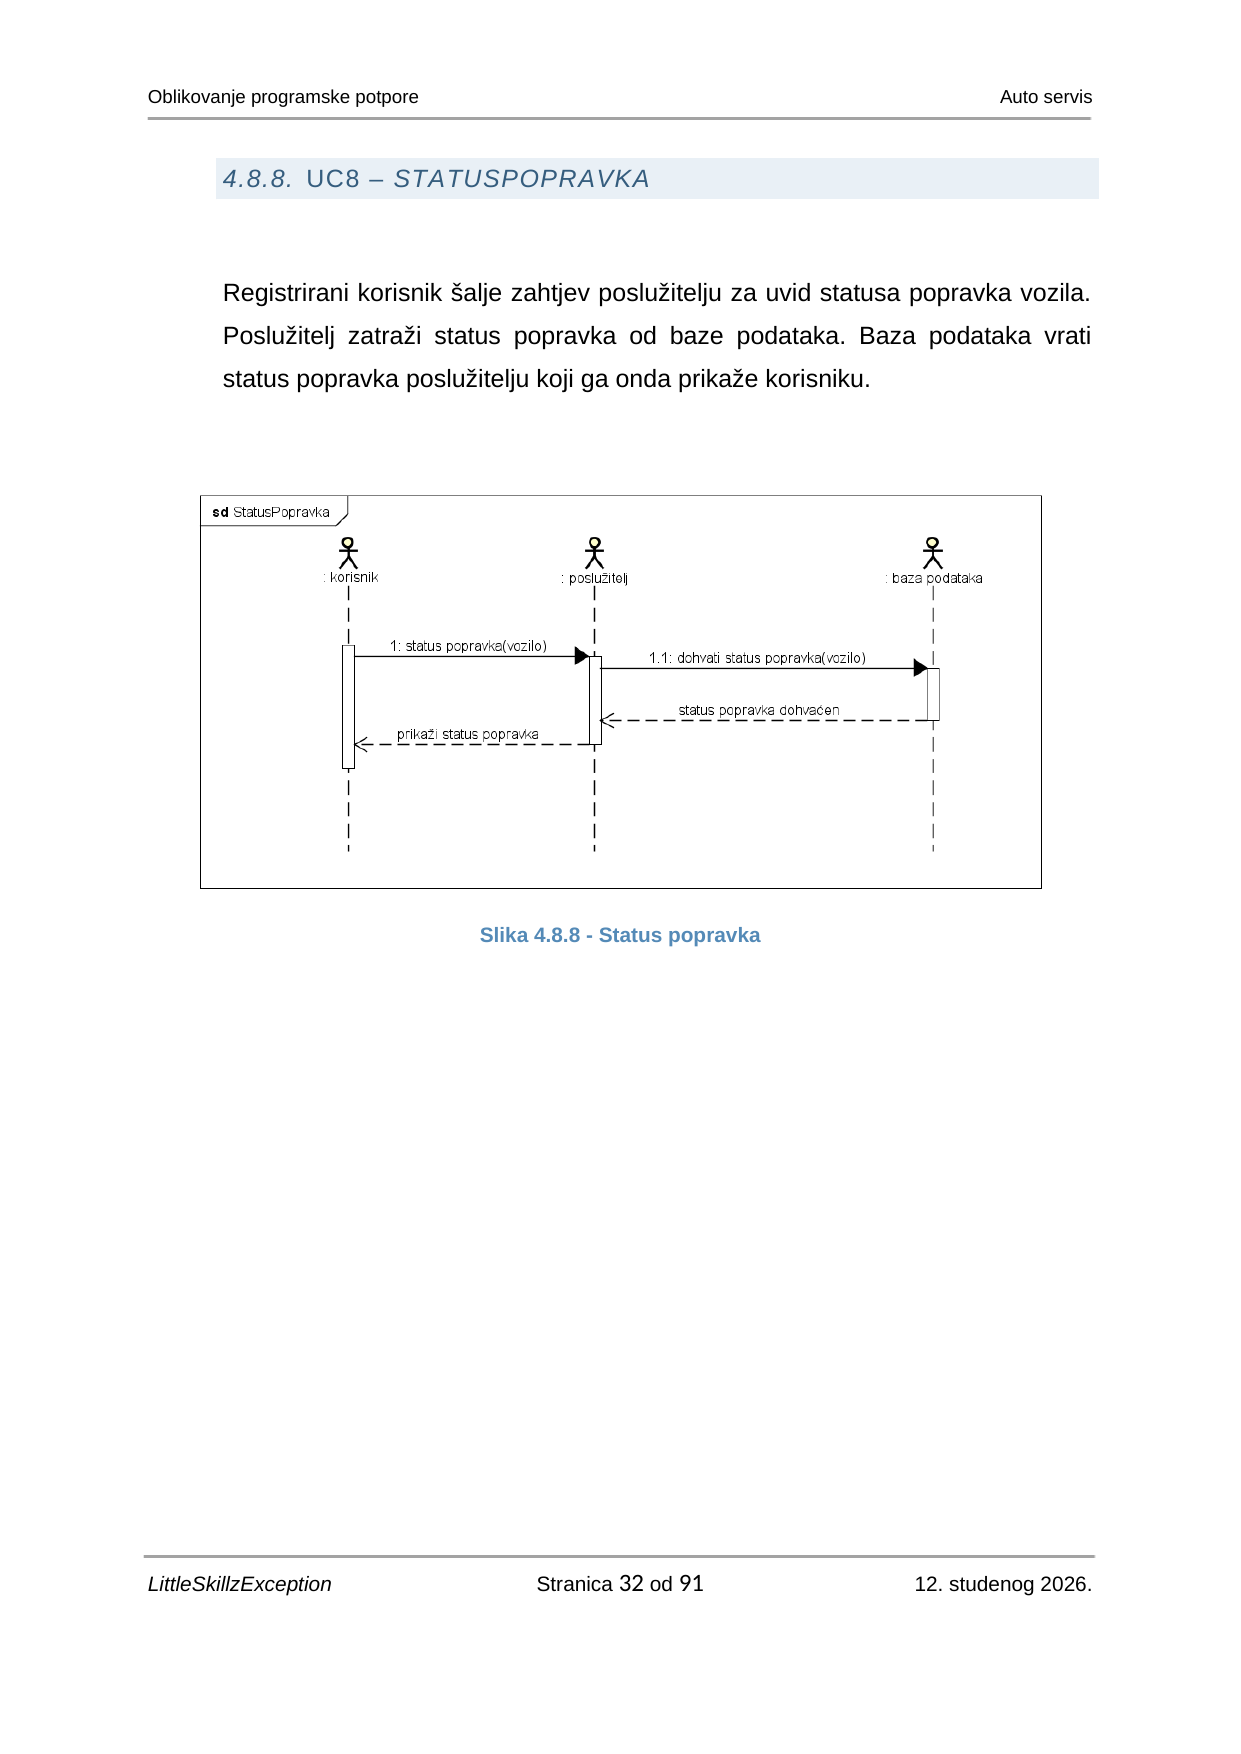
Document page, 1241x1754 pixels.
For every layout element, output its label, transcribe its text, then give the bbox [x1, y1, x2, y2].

subtitle UC8 – StatusPopravka [223, 164, 1093, 193]
picture [188, 483, 1052, 899]
text Registrirani korisnik šalje zahtjev poslužitelju za uvid statusa popravka vozila. Poslužitelj zatraži status popravka od baze podataka. Baza podataka vrati status popravka poslužitelju koji ga onda prikaže korisniku. [223, 278, 1093, 393]
text Slika 4.8.8 - Status popravka [148, 923, 1093, 947]
